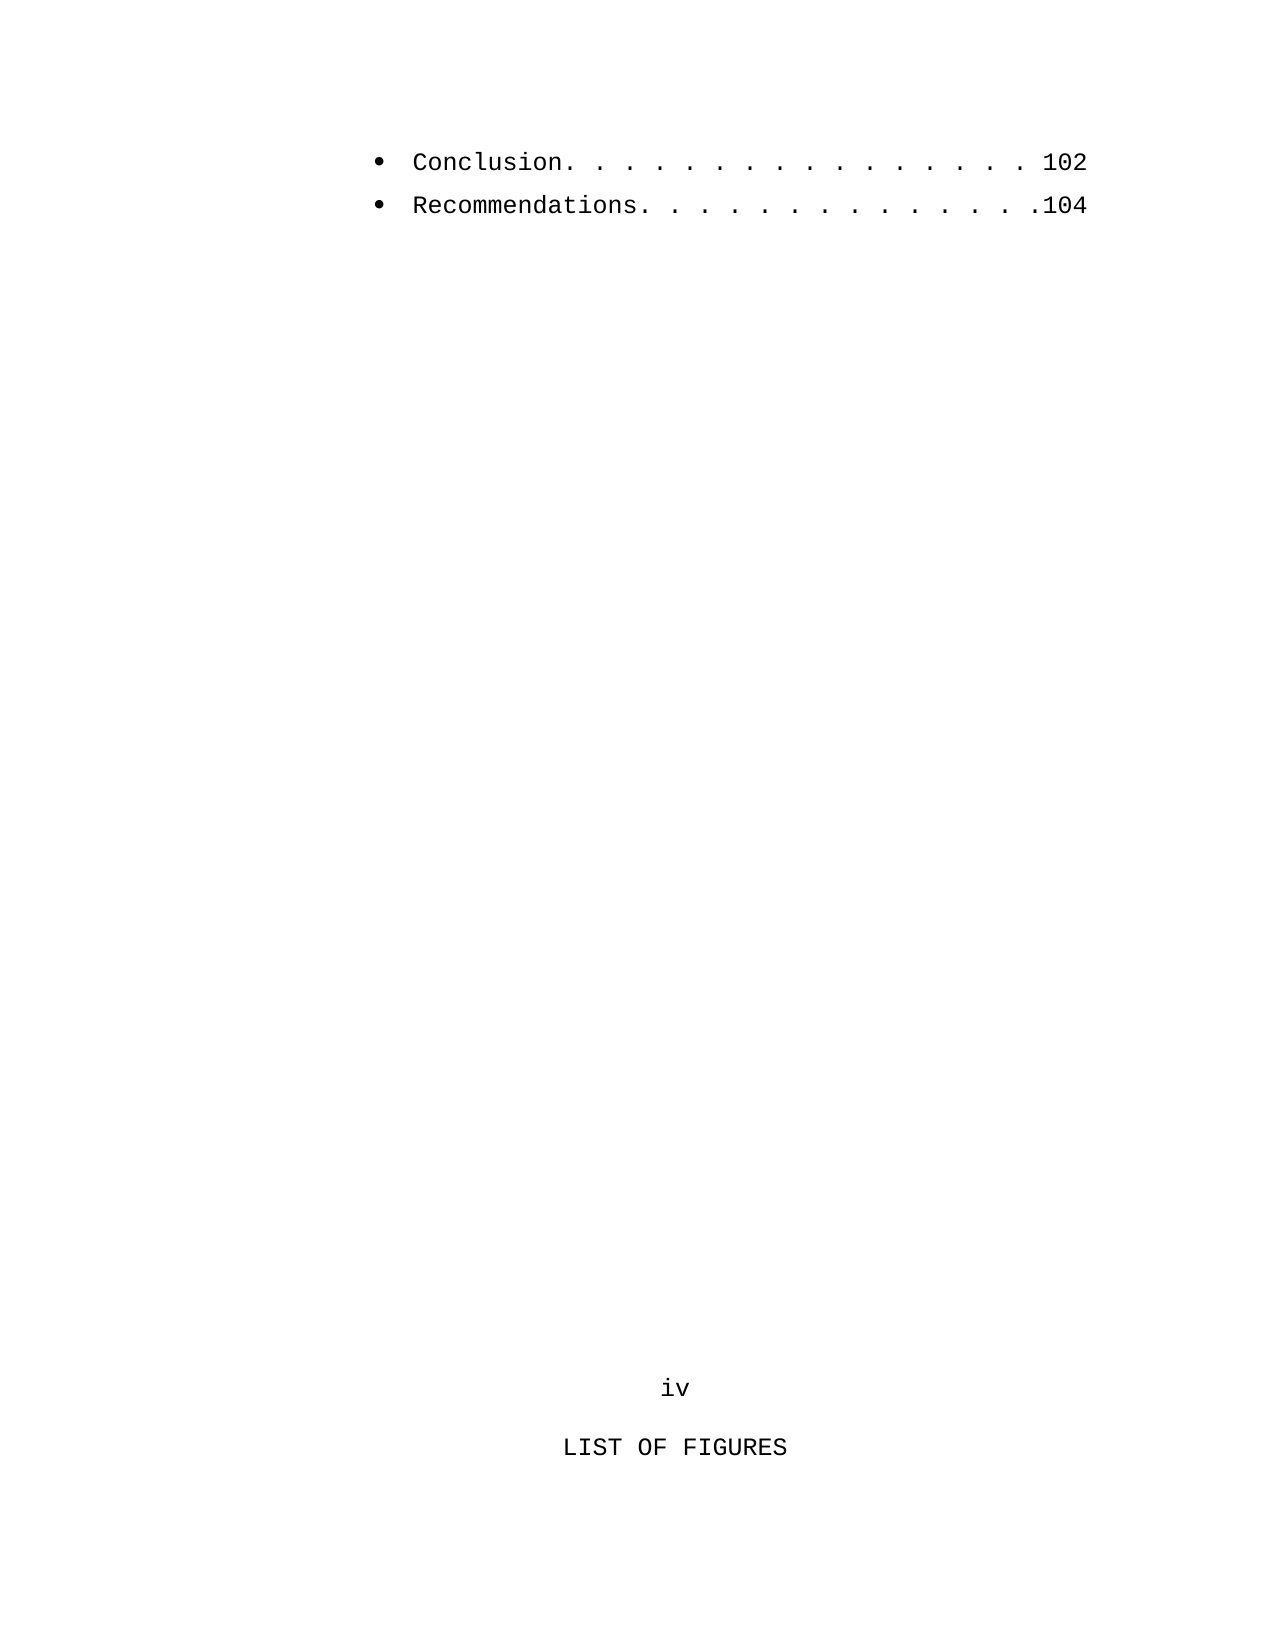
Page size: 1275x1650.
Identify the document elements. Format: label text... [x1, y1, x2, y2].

list Conclusion. . . . . . . . . . . . . . . . 102 [375, 150, 1125, 178]
text LIST OF FIGURES [225, 1435, 1125, 1463]
text iv [225, 1376, 1125, 1404]
list Recommendations. . . . . . . . . . . . . .104 [375, 192, 1125, 221]
